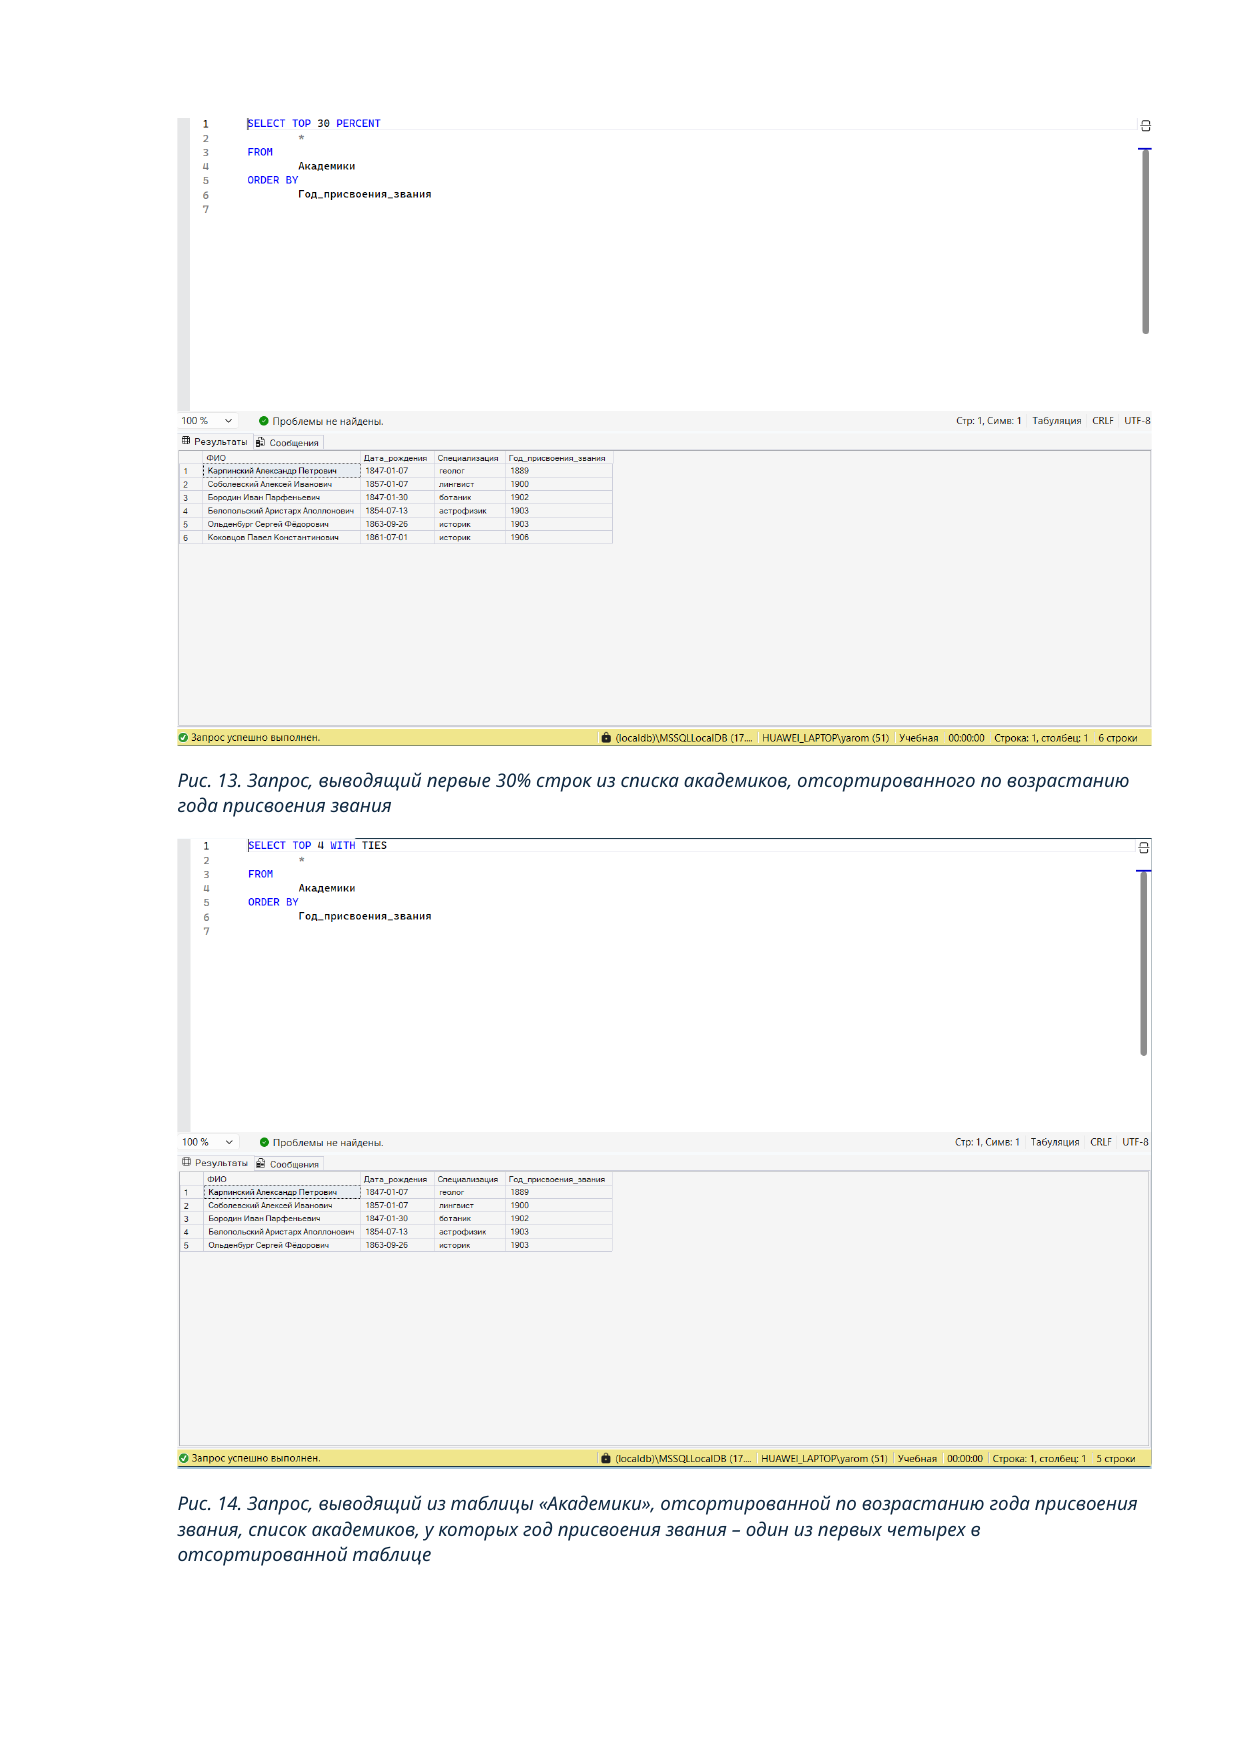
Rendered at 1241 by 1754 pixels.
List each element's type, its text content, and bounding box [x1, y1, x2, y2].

picture [177, 118, 1152, 746]
picture [177, 838, 1152, 1469]
